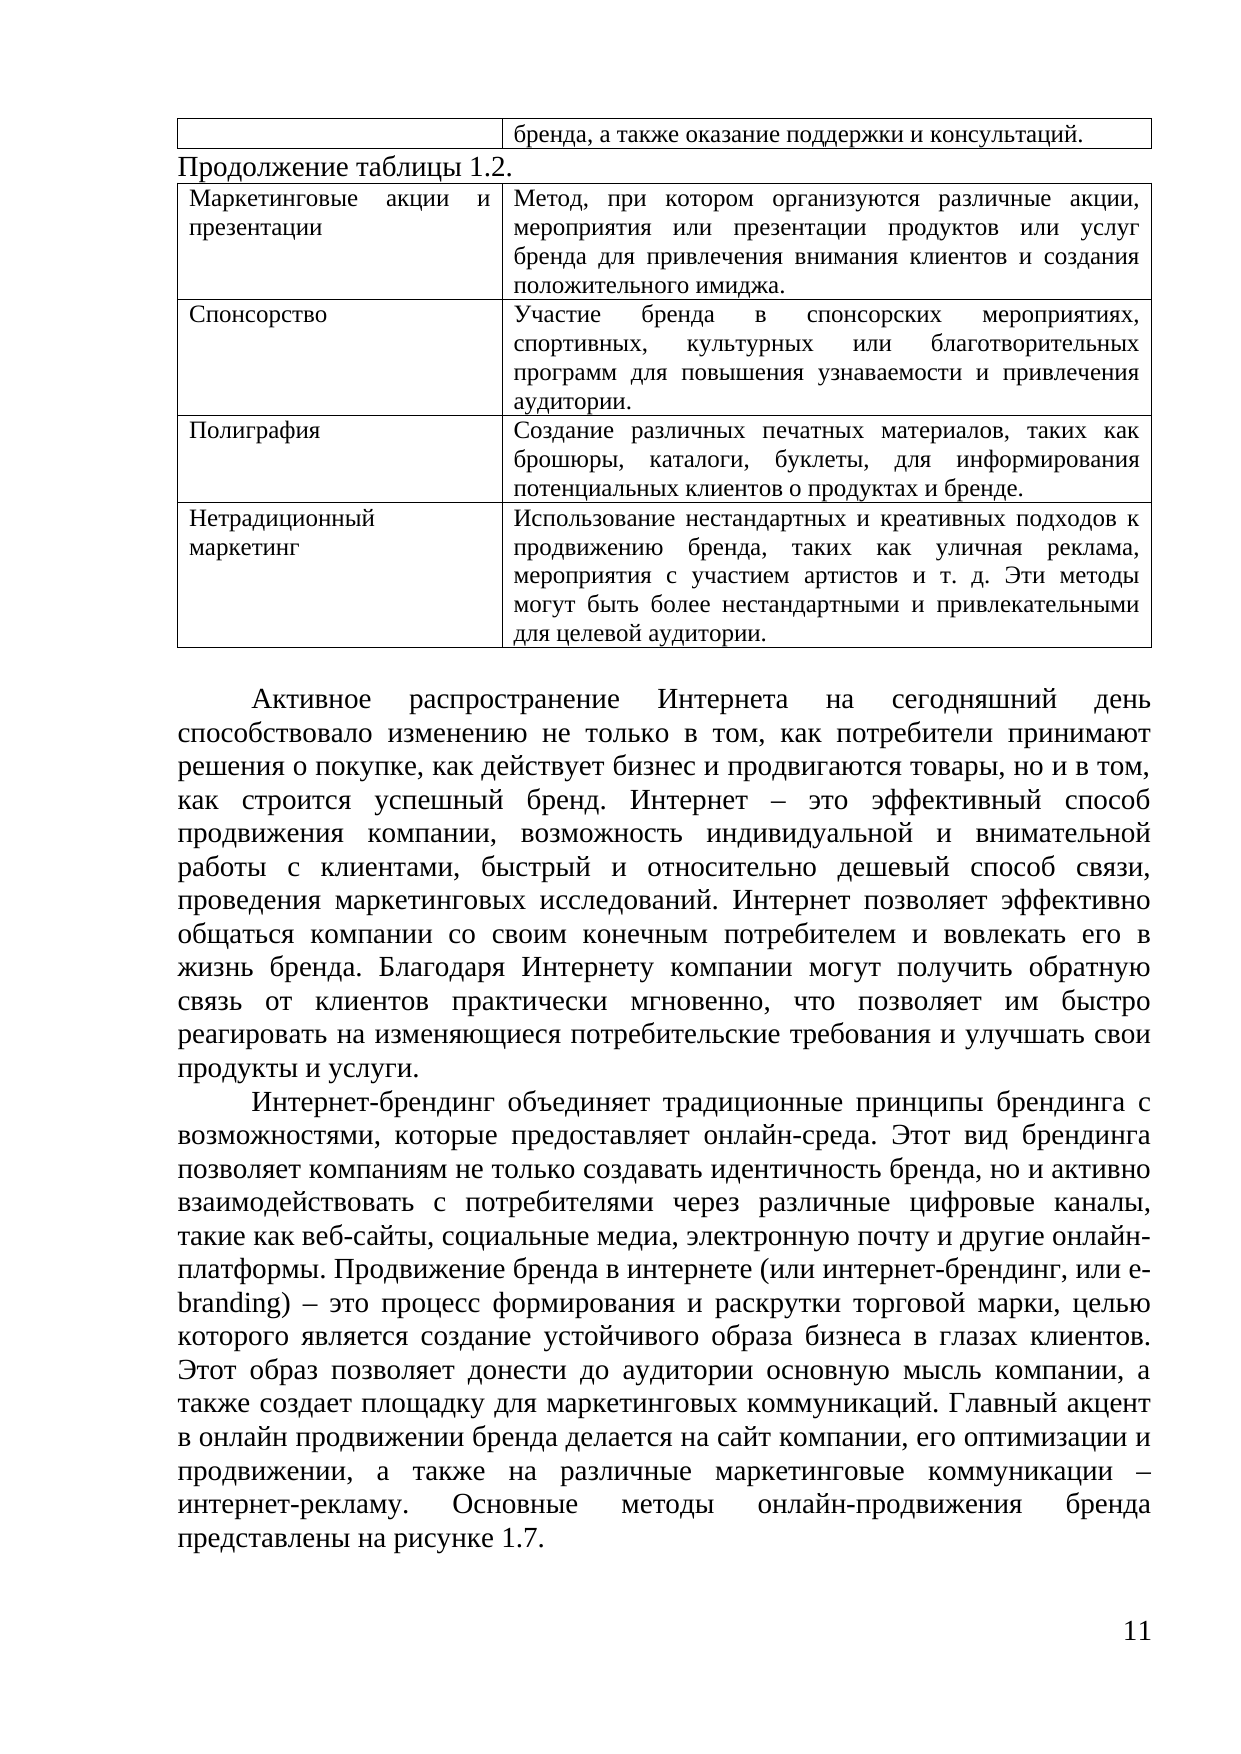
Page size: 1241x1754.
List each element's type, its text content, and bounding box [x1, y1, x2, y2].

table_cell Нетрадиционный маркетинг [178, 503, 502, 647]
table_cell Спонсорство [178, 300, 502, 414]
table_cell Создание различных печатных материалов, таких как брошюры, каталоги, буклеты, для информирования потенциальных клиентов о продуктах и бренде. [503, 416, 1151, 502]
text Продолжение таблицы 1.2. [177, 149, 1152, 182]
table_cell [503, 119, 1151, 148]
text Активное распространение Интернета на сегодняшний день способствовало изменению не только в том, как потребители принимают решения о покупке, как действует бизнес и продвигаются товары, но и в том, как строится успешный бренд. Интернет – это эффективный способ продвижения компании, возможность индивидуальной и внимательной работы с клиентами, быстрый и относительно дешевый способ связи, проведения маркетинговых исследований. Интернет позволяет эффективно общаться компании со своим конечным потребителем и вовлекать его в жизнь бренда. Благодаря Интернету компании могут получить обратную связь от клиентов практически мгновенно, что позволяет им быстро реагировать на изменяющиеся потребительские требования и улучшать свои продукты и услуги. [177, 681, 1152, 1084]
table_header Метод, при котором организуются различные акции, мероприятия или презентации продуктов или услуг бренда для привлечения внимания клиентов и создания положительного имиджа. [503, 184, 1151, 298]
table_cell Полиграфия [178, 416, 502, 502]
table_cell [178, 119, 502, 148]
table_header Маркетинговые акции и презентации [178, 184, 502, 298]
text Интернет-брендинг объединяет традиционные принципы брендинга с возможностями, которые предоставляет онлайн-среда. Этот вид брендинга позволяет компаниям не только создавать идентичность бренда, но и активно взаимодействовать с потребителями через различные цифровые каналы, такие как веб-сайты, социальные медиа, электронную почту и другие онлайн-платформы. Продвижение бренда в интернете (или интернет-брендинг, или e-branding) – это процесс формирования и раскрутки торговой марки, целью которого является создание устойчивого образа бизнеса в глазах клиентов. Этот образ позволяет донести до аудитории основную мысль компании, а также создает площадку для маркетинговых коммуникаций. Главный акцент в онлайн продвижении бренда делается на сайт компании, его оптимизации и продвижении, а также на различные маркетинговые коммуникации – интернет-рекламу. Основные методы онлайн-продвижения бренда представлены на рисунке 1.7. [177, 1084, 1152, 1553]
table_cell Использование нестандартных и креативных подходов к продвижению бренда, таких как уличная реклама, мероприятия с участием артистов и т. д. Эти методы могут быть более нестандартными и привлекательными для целевой аудитории. [503, 503, 1151, 647]
table_cell Участие бренда в спонсорских мероприятиях, спортивных, культурных или благотворительных программ для повышения узнаваемости и привлечения аудитории. [503, 300, 1151, 414]
